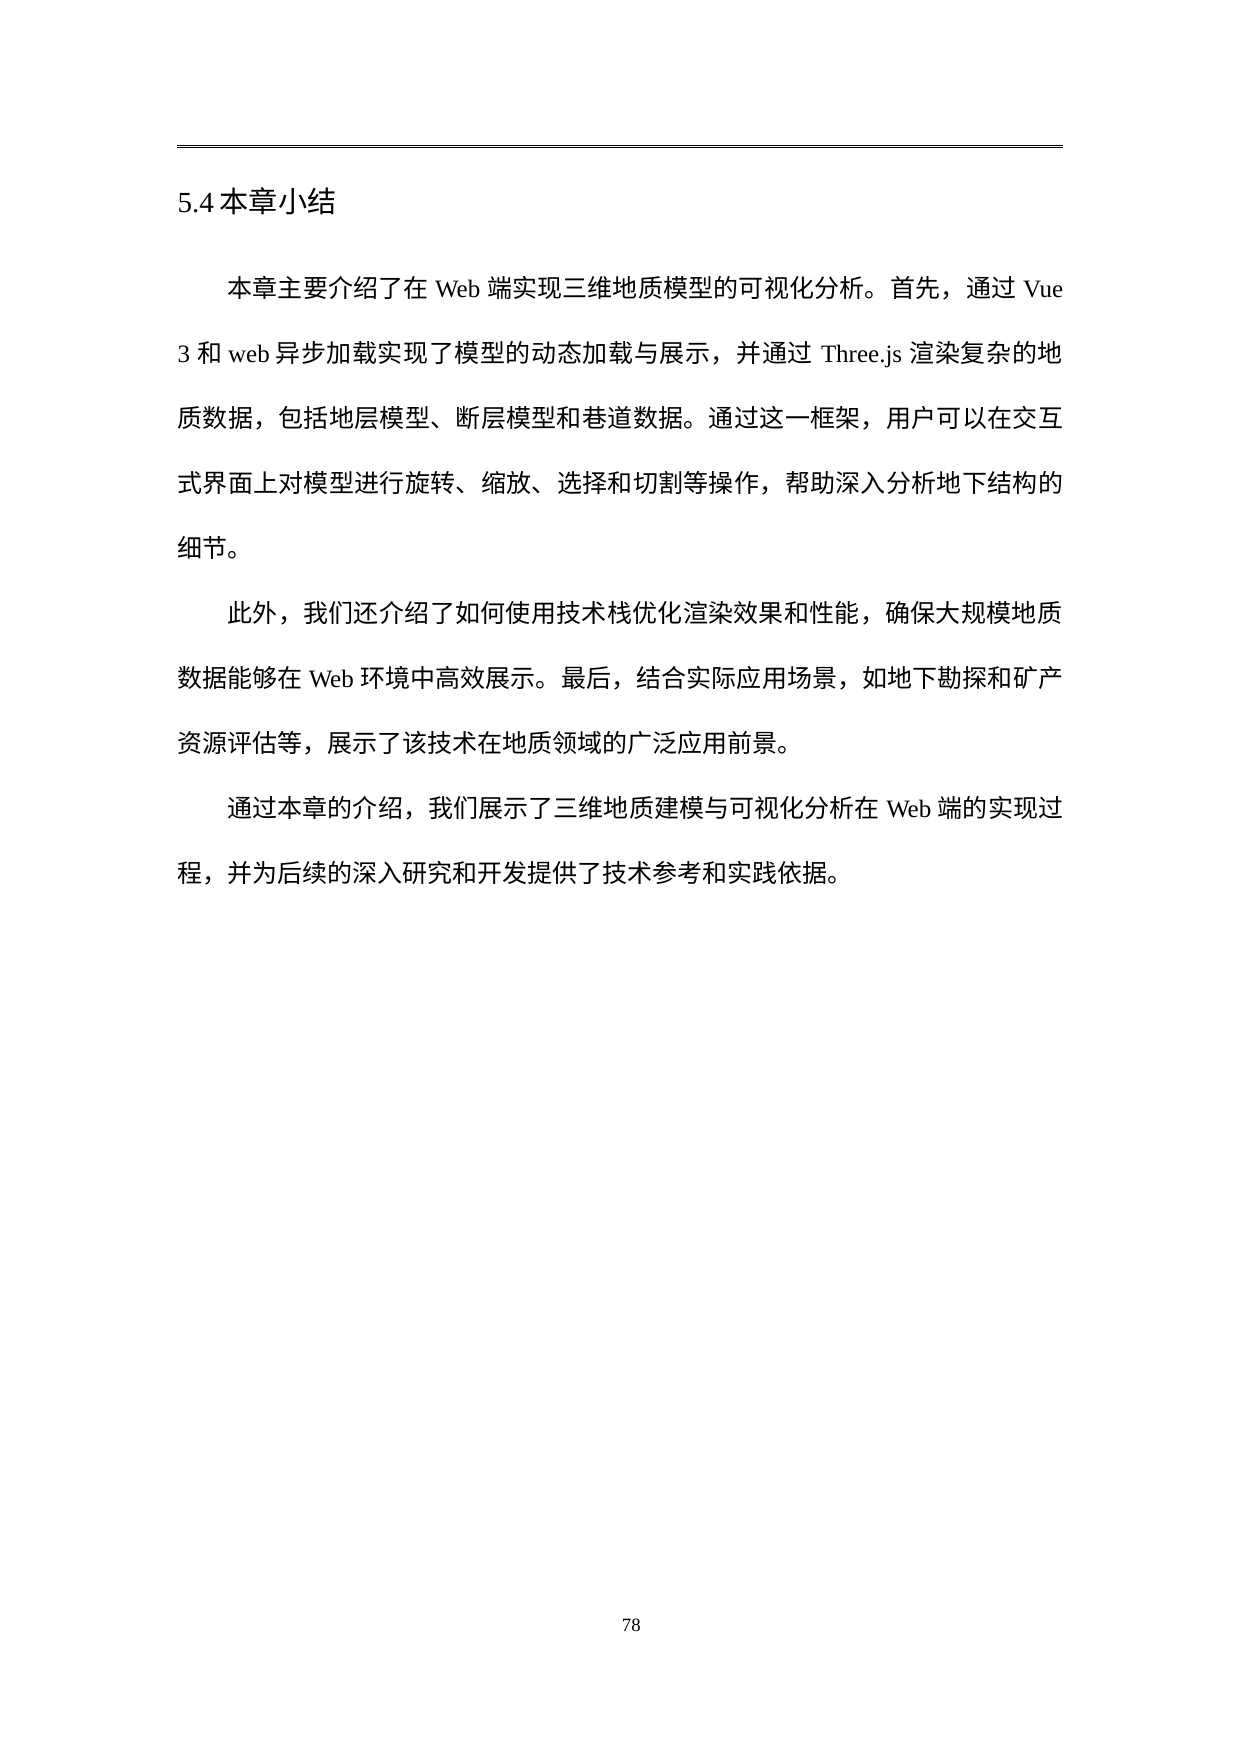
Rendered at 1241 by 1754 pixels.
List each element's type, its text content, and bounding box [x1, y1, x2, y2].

text 通过本章的介绍，我们展示了三维地质建模与可视化分析在 Web 端的实现过程，并为后续的深入研究和开发提供了技术参考和实践依据。 [177, 774, 1063, 904]
text 5.4本章小结 [177, 178, 1063, 221]
text 本章主要介绍了在 Web 端实现三维地质模型的可视化分析。首先，通过 Vue 3 和web异步加载实现了模型的动态加载与展示，并通过 Three.js 渲染复杂的地质数据，包括地层模型、断层模型和巷道数据。通过这一框架，用户可以在交互式界面上对模型进行旋转、缩放、选择和切割等操作，帮助深入分析地下结构的细节。 [177, 254, 1063, 579]
text 此外，我们还介绍了如何使用技术栈优化渲染效果和性能，确保大规模地质数据能够在 Web 环境中高效展示。最后，结合实际应用场景，如地下勘探和矿产资源评估等，展示了该技术在地质领域的广泛应用前景。 [177, 579, 1063, 774]
